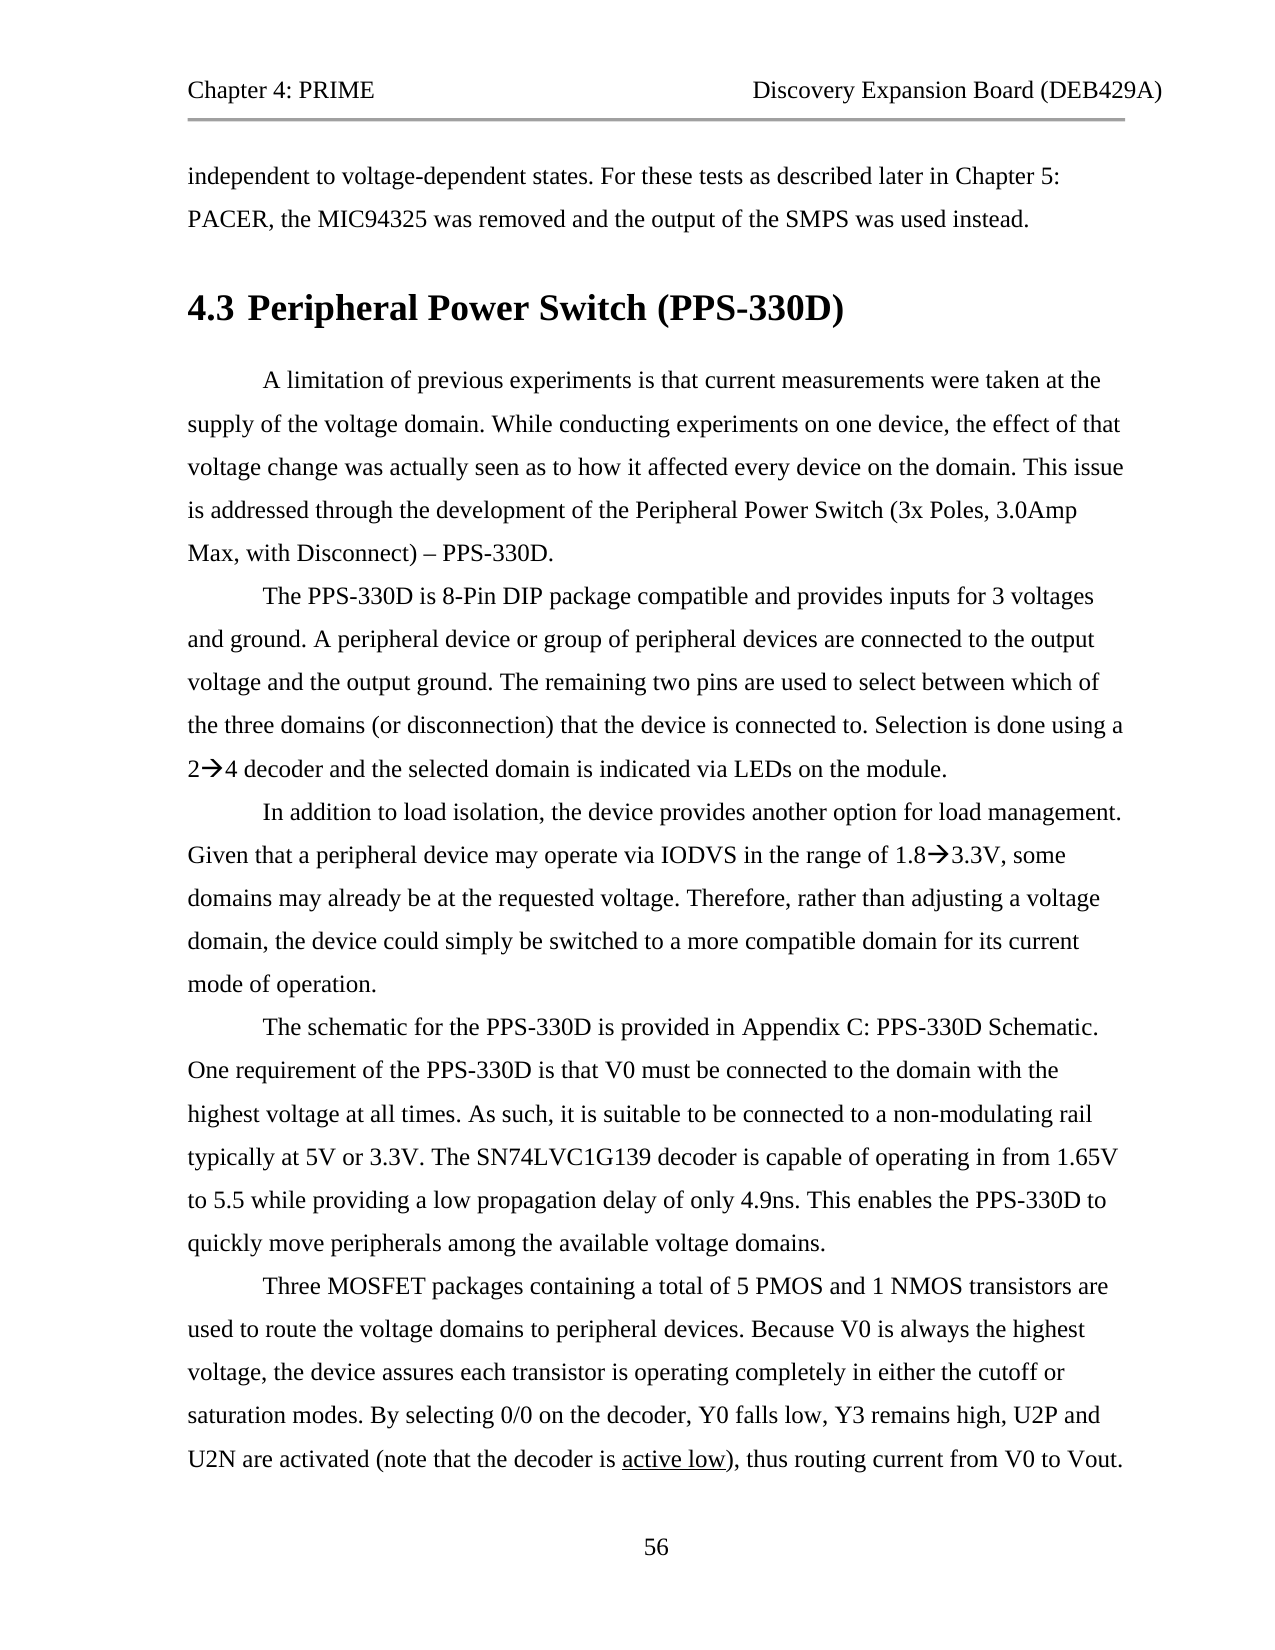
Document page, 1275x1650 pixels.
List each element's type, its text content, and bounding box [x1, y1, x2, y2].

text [187, 161, 1125, 233]
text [187, 1271, 1125, 1472]
text In addition to load isolation, the device provides another option for load management. Given that a peripheral device may operate via IODVS in the range of 1.83.3V, some domains may already be at the requested voltage. Therefore, rather than adjusting a voltage domain, the device could simply be switched to a more compatible domain for its current mode of operation. [187, 797, 1125, 998]
text A limitation of previous experiments is that current measurements were taken at the supply of the voltage domain. While conducting experiments on one device, the effect of that voltage change was actually seen as to how it affected every device on the domain. This issue is addressed through the development of the Peripheral Power Switch (3x Poles, 3.0Amp Max, with Disconnect) – PPS-330D. [187, 366, 1125, 567]
text The PPS-330D is 8-Pin DIP package compatible and provides inputs for 3 voltages and ground. A peripheral device or group of peripheral devices are connected to the output voltage and the output ground. The remaining two pins are used to select between which of the three domains (or disconnection) that the device is connected to. Selection is done using a 24 decoder and the selected domain is indicated via LEDs on the module. [187, 581, 1125, 782]
text The schematic for the PPS-330D is provided in Appendix C: PPS-330D Schematic. One requirement of the PPS-330D is that V0 must be connected to the domain with the highest voltage at all times. As such, it is suitable to be connected to a non-modulating rail typically at 5V or 3.3V. The SN74LVC1G139 decoder is capable of operating in from 1.65V to 5.5 while providing a low propagation delay of only 4.9ns. This enables the PPS-330D to quickly move peripherals among the available voltage domains. [187, 1012, 1125, 1257]
subtitle Peripheral Power Switch (PPS-330D) [187, 285, 1125, 328]
